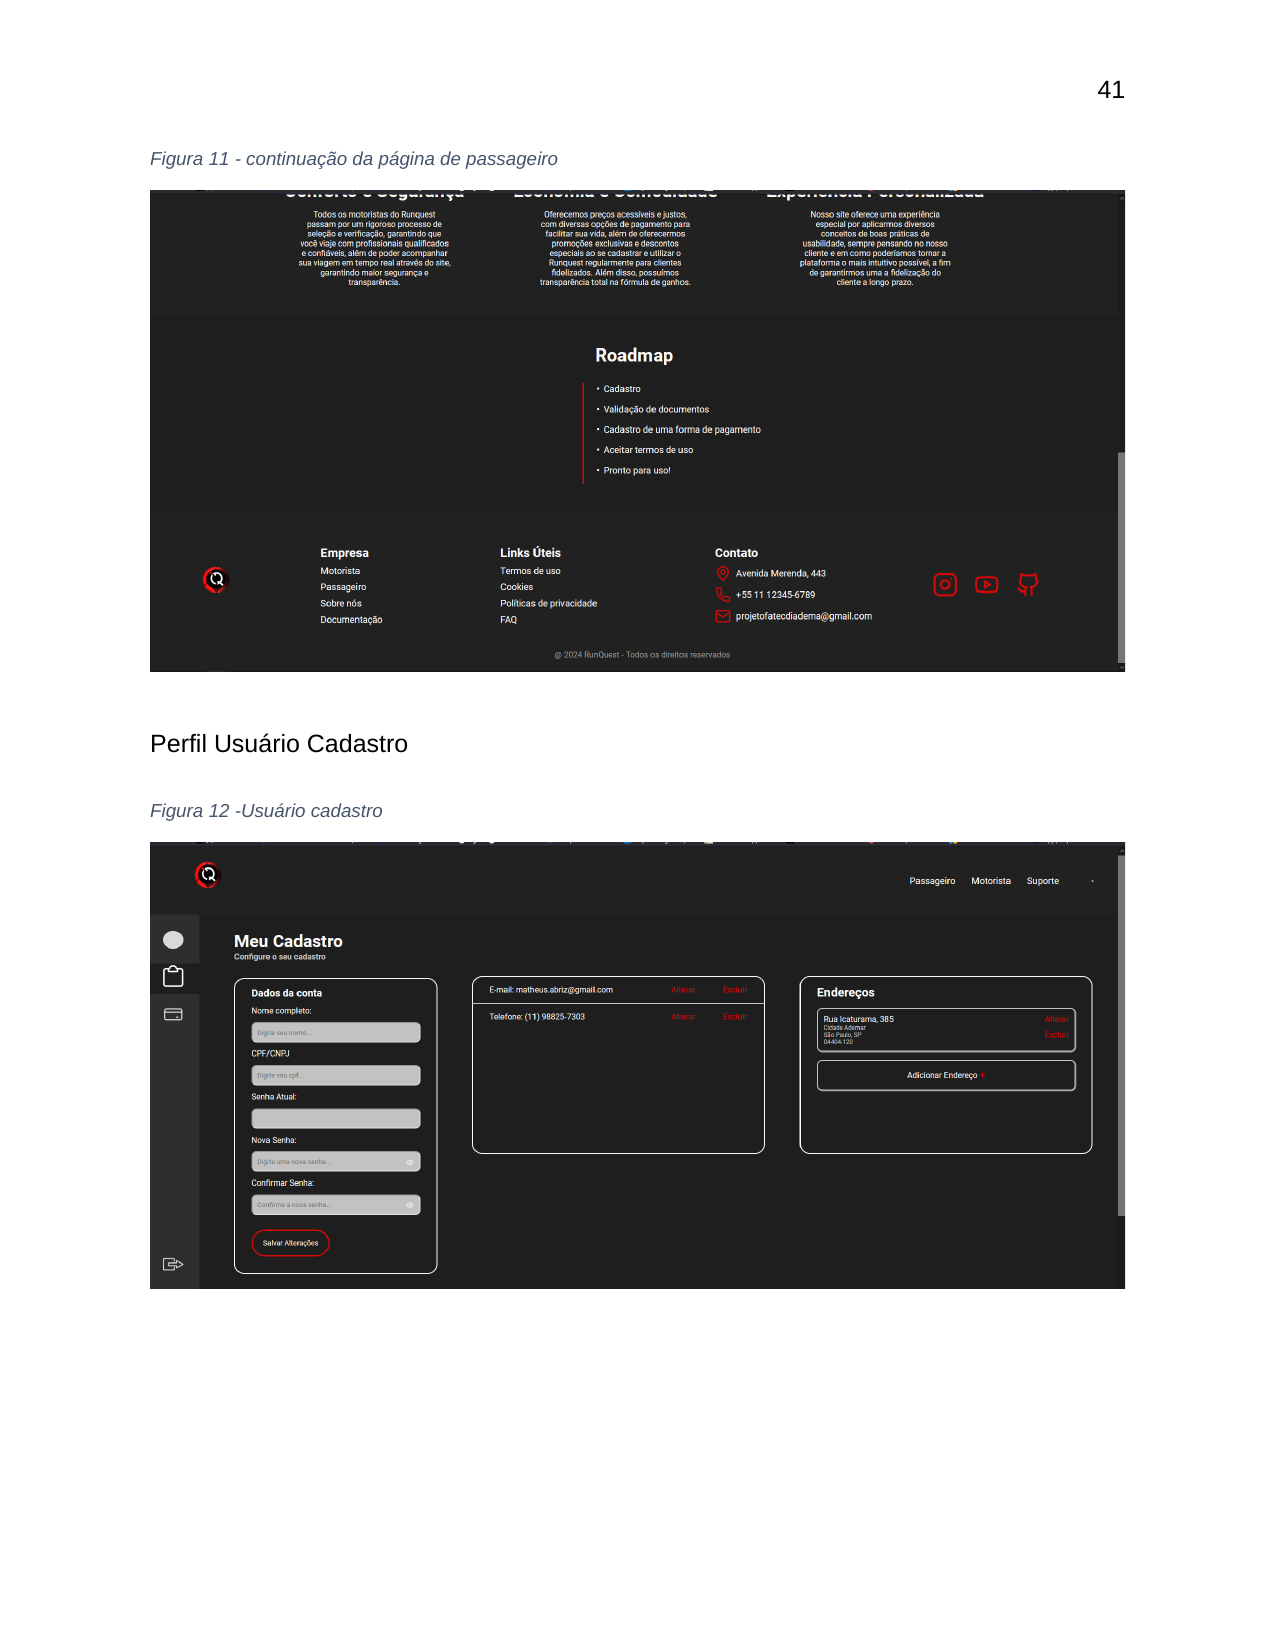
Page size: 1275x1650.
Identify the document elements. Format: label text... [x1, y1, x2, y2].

picture [150, 842, 1125, 1289]
picture [150, 190, 1125, 672]
text Figura 11 - continuação da página de passageiro [150, 148, 1125, 169]
text Perfil Usuário Cadastro [150, 729, 1125, 758]
text Figura 12 -Usuário cadastro [150, 800, 1125, 822]
